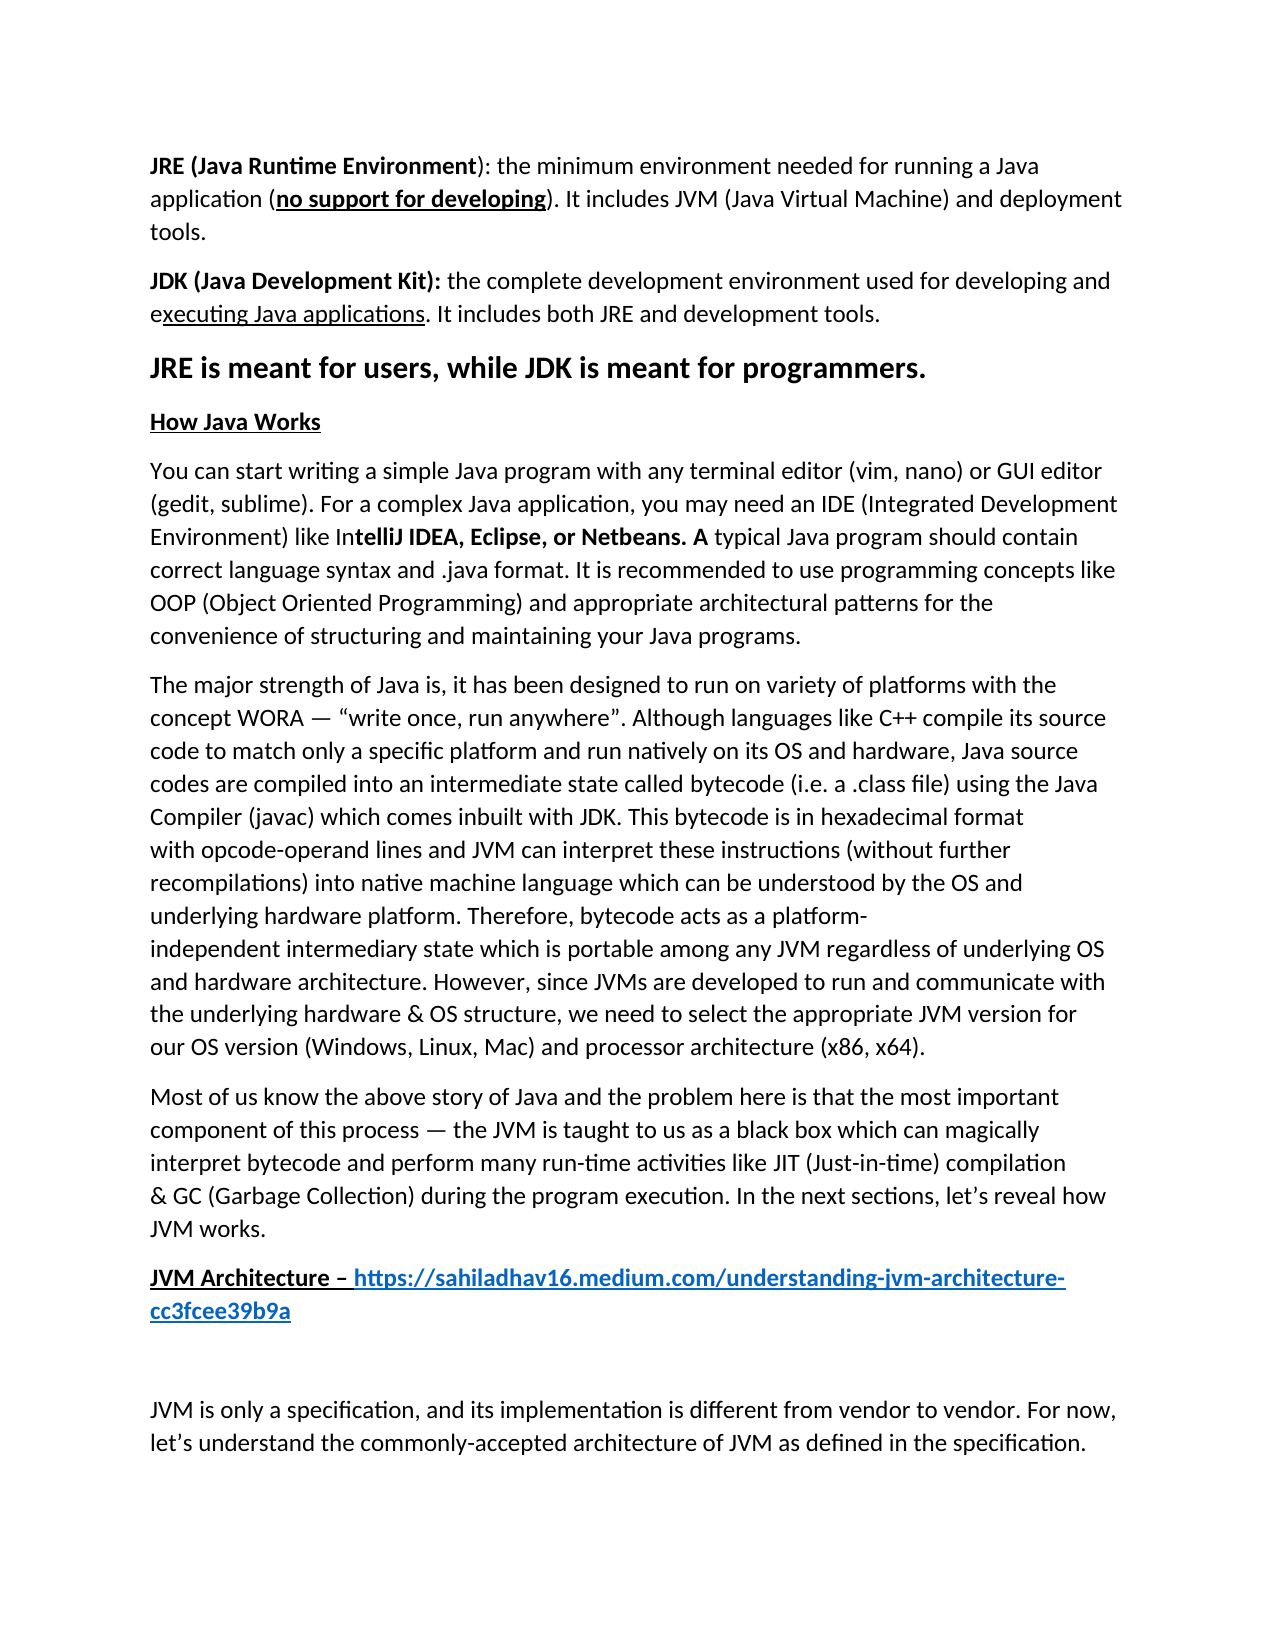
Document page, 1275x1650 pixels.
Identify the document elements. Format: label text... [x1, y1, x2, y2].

text JDK (Java Development Kit): the complete development environment used for developing and executing Java applications. It includes both JRE and development tools. [150, 265, 1125, 329]
text JVM is only a specification, and its implementation is different from vendor to vendor. For now, let’s understand the commonly-accepted architecture of JVM as defined in the specification. [150, 1394, 1125, 1458]
text The major strength of Java is, it has been designed to run on variety of platforms with the concept WORA — “write once, run anywhere”. Although languages like C++ compile its source code to match only a specific platform and run natively on its OS and hardware, Java source codes are compiled into an intermediate state called bytecode (i.e. a .class file) using the Java Compiler (javac) which comes inbuilt with JDK. This bytecode is in hexadecimal format with opcode-operand lines and JVM can interpret these instructions (without further recompilations) into native machine language which can be understood by the OS and underlying hardware platform. Therefore, bytecode acts as a platform-independent intermediary state which is portable among any JVM regardless of underlying OS and hardware architecture. However, since JVMs are developed to run and communicate with the underlying hardware & OS structure, we need to select the appropriate JVM version for our OS version (Windows, Linux, Mac) and processor architecture (x86, x64). [150, 669, 1125, 1062]
text JRE is meant for users, while JDK is meant for programmers. [150, 348, 1125, 386]
text How Java Works [150, 406, 1125, 436]
text JVM Architecture – https://sahiladhav16.medium.com/understanding-jvm-architecture-cc3fcee39b9a [150, 1262, 1125, 1326]
text JRE (Java Runtime Environment): the minimum environment needed for running a Java application (no support for developing). It includes JVM (Java Virtual Machine) and deployment tools. [150, 150, 1125, 246]
text Most of us know the above story of Java and the problem here is that the most important component of this process — the JVM is taught to us as a black box which can magically interpret bytecode and perform many run-time activities like JIT (Just-in-time) compilation & GC (Garbage Collection) during the program execution. In the next sections, let’s reveal how JVM works. [150, 1081, 1125, 1243]
text You can start writing a simple Java program with any terminal editor (vim, nano) or GUI editor (gedit, sublime). For a complex Java application, you may need an IDE (Integrated Development Environment) like IntelliJ IDEA, Eclipse, or Netbeans. A typical Java program should contain correct language syntax and .java format. It is recommended to use programming concepts like OOP (Object Oriented Programming) and appropriate architectural patterns for the convenience of structuring and maintaining your Java programs. [150, 455, 1125, 650]
